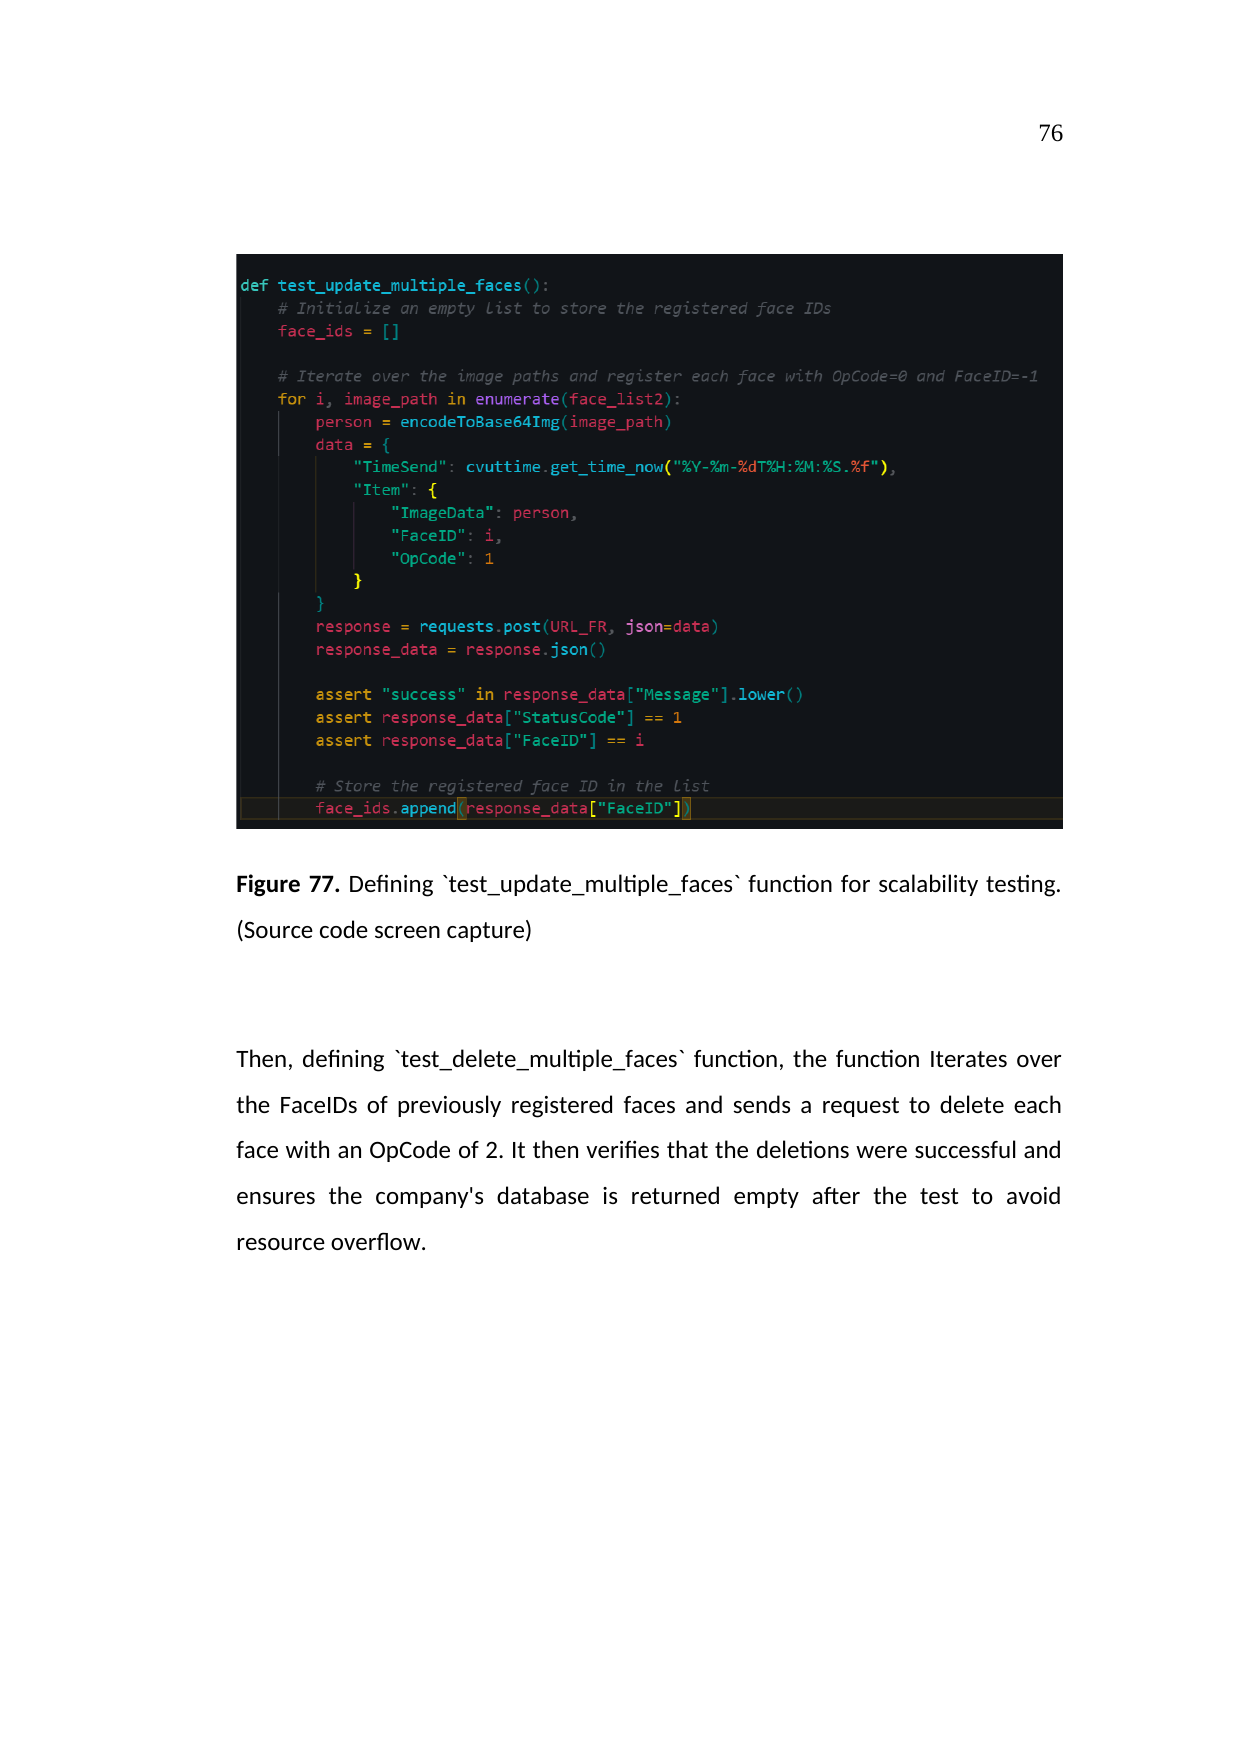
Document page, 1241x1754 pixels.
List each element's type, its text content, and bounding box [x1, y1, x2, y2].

text Then, defining `test_delete_multiple_faces` function, the function Iterates over the FaceIDs of previously registered faces and sends a request to delete each face with an OpCode of 2. It then verifies that the deletions were successful and ensures the company's database is returned empty after the test to avoid resource overflow. [236, 1043, 1063, 1257]
picture [236, 254, 1063, 829]
text Figure 77. Defining `test_update_multiple_faces` function for scalability testing. (Source code screen capture) [236, 868, 1063, 945]
